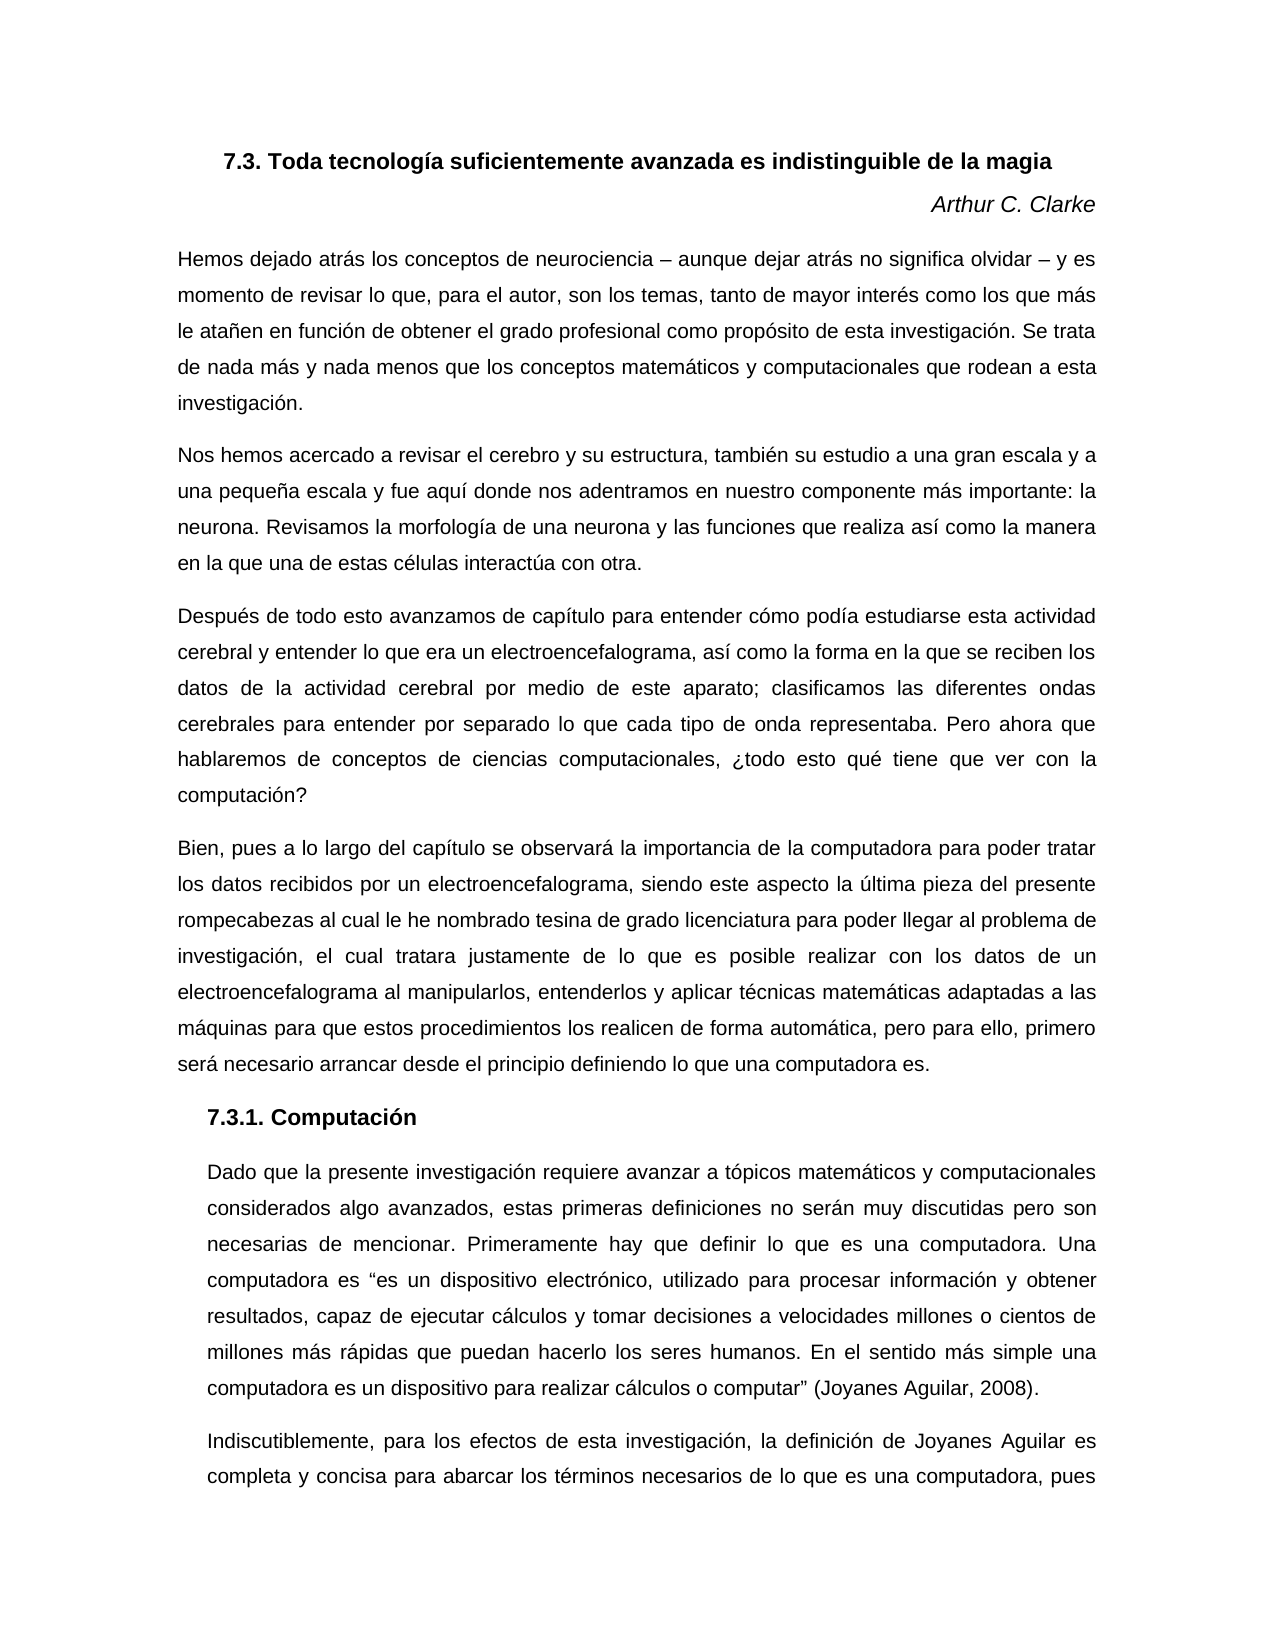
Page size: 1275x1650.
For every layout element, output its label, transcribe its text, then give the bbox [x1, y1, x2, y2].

text Arthur C. Clarke [177, 191, 1098, 217]
text 7.3. Toda tecnología suficientemente avanzada es indistinguible de la magia [177, 148, 1098, 174]
text Bien, pues a lo largo del capítulo se observará la importancia de la computadora para poder tratar los datos recibidos por un electroencefalograma, siendo este aspecto la última pieza del presente rompecabezas al cual le he nombrado tesina de grado licenciatura para poder llegar al problema de investigación, el cual tratara justamente de lo que es posible realizar con los datos de un electroencefalograma al manipularlos, entenderlos y aplicar técnicas matemáticas adaptadas a las máquinas para que estos procedimientos los realicen de forma automática, pero para ello, primero será necesario arrancar desde el principio definiendo lo que una computadora es. [177, 836, 1098, 1075]
text Nos hemos acercado a revisar el cerebro y su estructura, también su estudio a una gran escala y a una pequeña escala y fue aquí donde nos adentramos en nuestro componente más importante: la neurona. Revisamos la morfología de una neurona y las funciones que realiza así como la manera en la que una de estas células interactúa con otra. [177, 443, 1098, 575]
text 7.3.1. Computación [207, 1104, 1098, 1130]
text Después de todo esto avanzamos de capítulo para entender cómo podía estudiarse esta actividad cerebral y entender lo que era un electroencefalograma, así como la forma en la que se reciben los datos de la actividad cerebral por medio de este aparato; clasificamos las diferentes ondas cerebrales para entender por separado lo que cada tipo de onda representaba. Pero ahora que hablaremos de conceptos de ciencias computacionales, ¿todo esto qué tiene que ver con la computación? [177, 603, 1098, 807]
text Hemos dejado atrás los conceptos de neurociencia – aunque dejar atrás no significa olvidar – y es momento de revisar lo que, para el autor, son los temas, tanto de mayor interés como los que más le atañen en función de obtener el grado profesional como propósito de esta investigación. Se trata de nada más y nada menos que los conceptos matemáticos y computacionales que rodean a esta investigación. [177, 247, 1098, 414]
text Dado que la presente investigación requiere avanzar a tópicos matemáticos y computacionales considerados algo avanzados, estas primeras definiciones no serán muy discutidas pero son necesarias de mencionar. Primeramente hay que definir lo que es una computadora. Una computadora es “es un dispositivo electrónico, utilizado para procesar información y obtener resultados, capaz de ejecutar cálculos y tomar decisiones a velocidades millones o cientos de millones más rápidas que puedan hacerlo los seres humanos. En el sentido más simple una computadora es un dispositivo para realizar cálculos o computar” . [207, 1160, 1098, 1400]
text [207, 1428, 1098, 1488]
